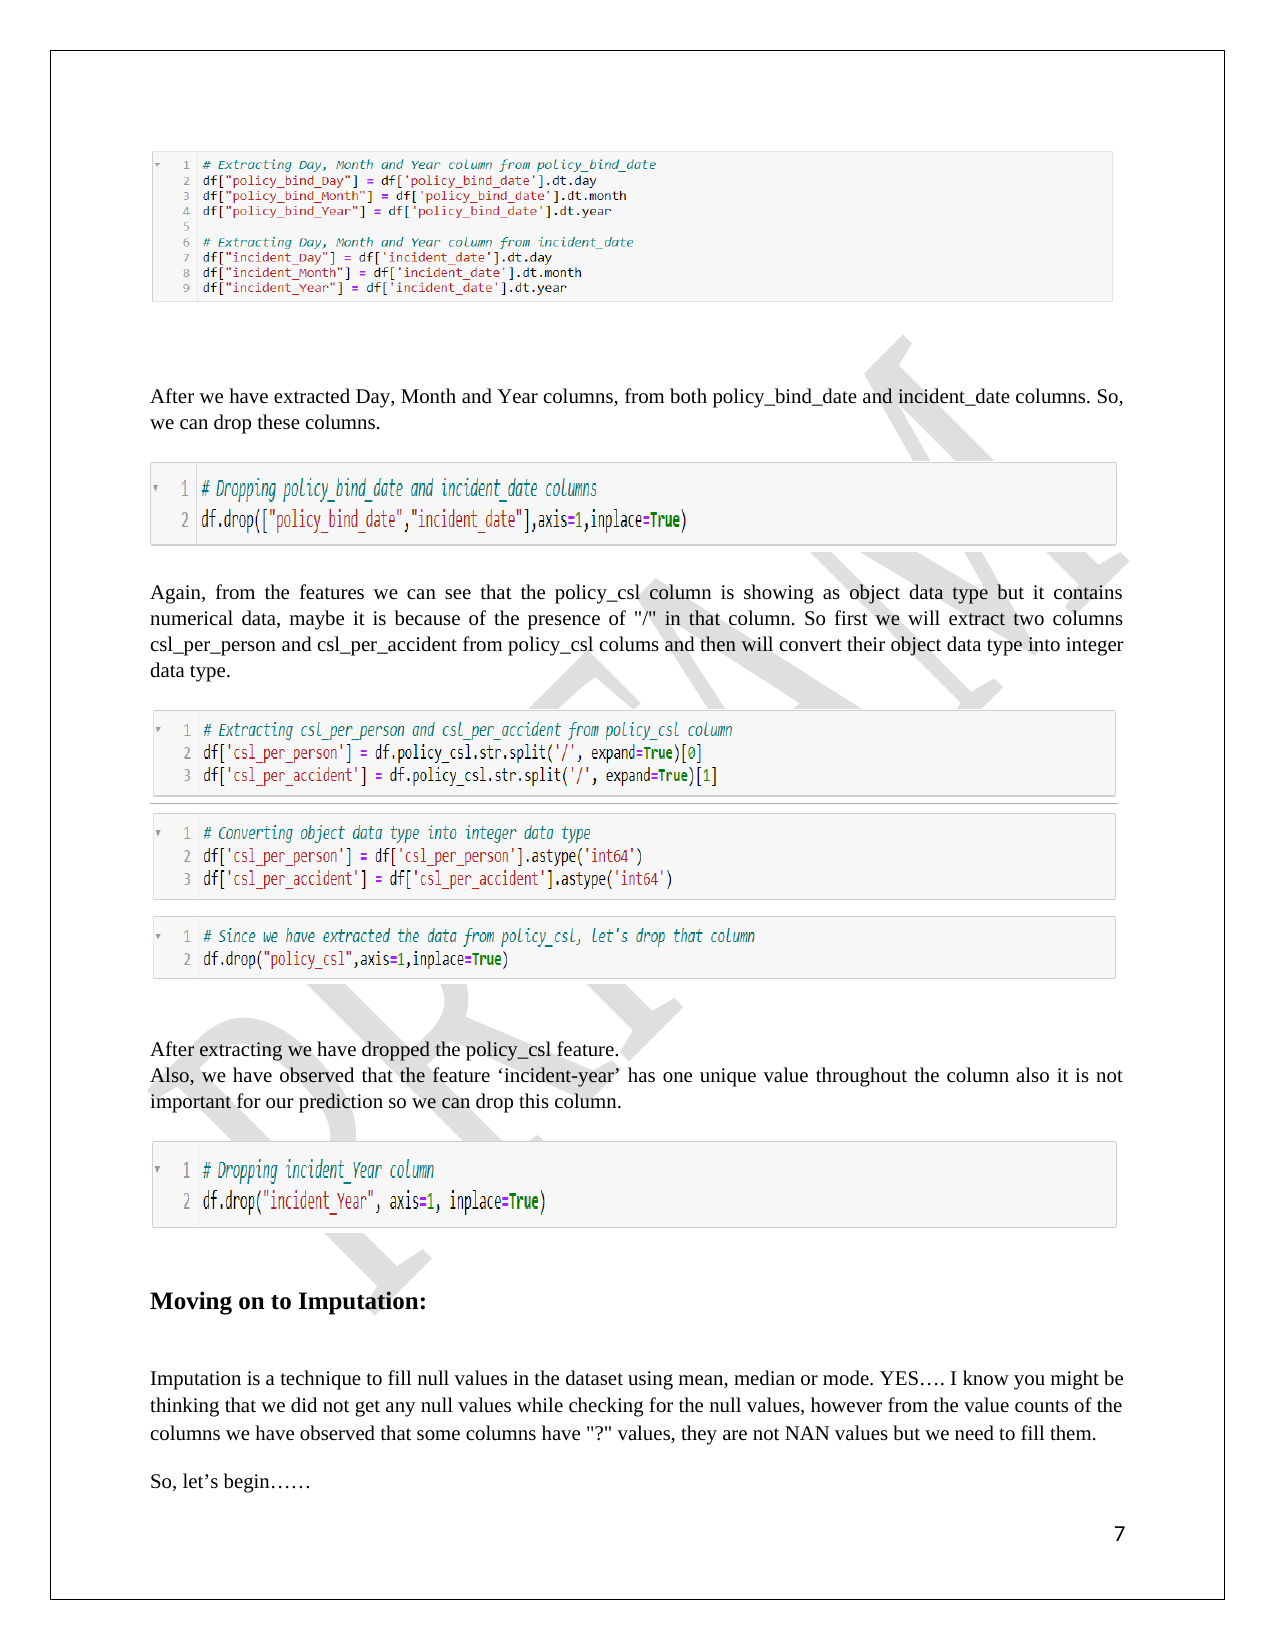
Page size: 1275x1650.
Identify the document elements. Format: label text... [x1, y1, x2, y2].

picture [150, 709, 1118, 984]
text So, let’s begin…… [150, 1469, 1125, 1493]
text After we have extracted Day, Month and Year columns, from both policy_bind_date and incident_date columns. So, we can drop these columns. [150, 358, 1125, 434]
picture [150, 461, 1118, 552]
text Imputation is a technique to fill null values in the dataset using mean, median or mode. YES…. I know you might be thinking that we did not get any null values while checking for the null values, however from the value counts of the columns we have observed that some columns have "?" values, they are not NAN values but we need to fill them. [150, 1366, 1125, 1445]
text Moving on to Imputation: [150, 1286, 1125, 1315]
text After extracting we have dropped the policy_csl feature. [150, 1037, 1125, 1061]
text Also, we have observed that the feature ‘incident-year’ has one unique value throughout the column also it is not important for our prediction so we can drop this column. [150, 1063, 1125, 1113]
picture [150, 150, 1115, 304]
text Again, from the features we can see that the policy_csl column is showing as object data type but it contains numerical data, maybe it is because of the presence of "/" in that column. So first we will extract two columns csl_per_person and csl_per_accident from policy_csl colums and then will convert their object data type into integer data type. [150, 580, 1125, 682]
picture [150, 1141, 1119, 1233]
